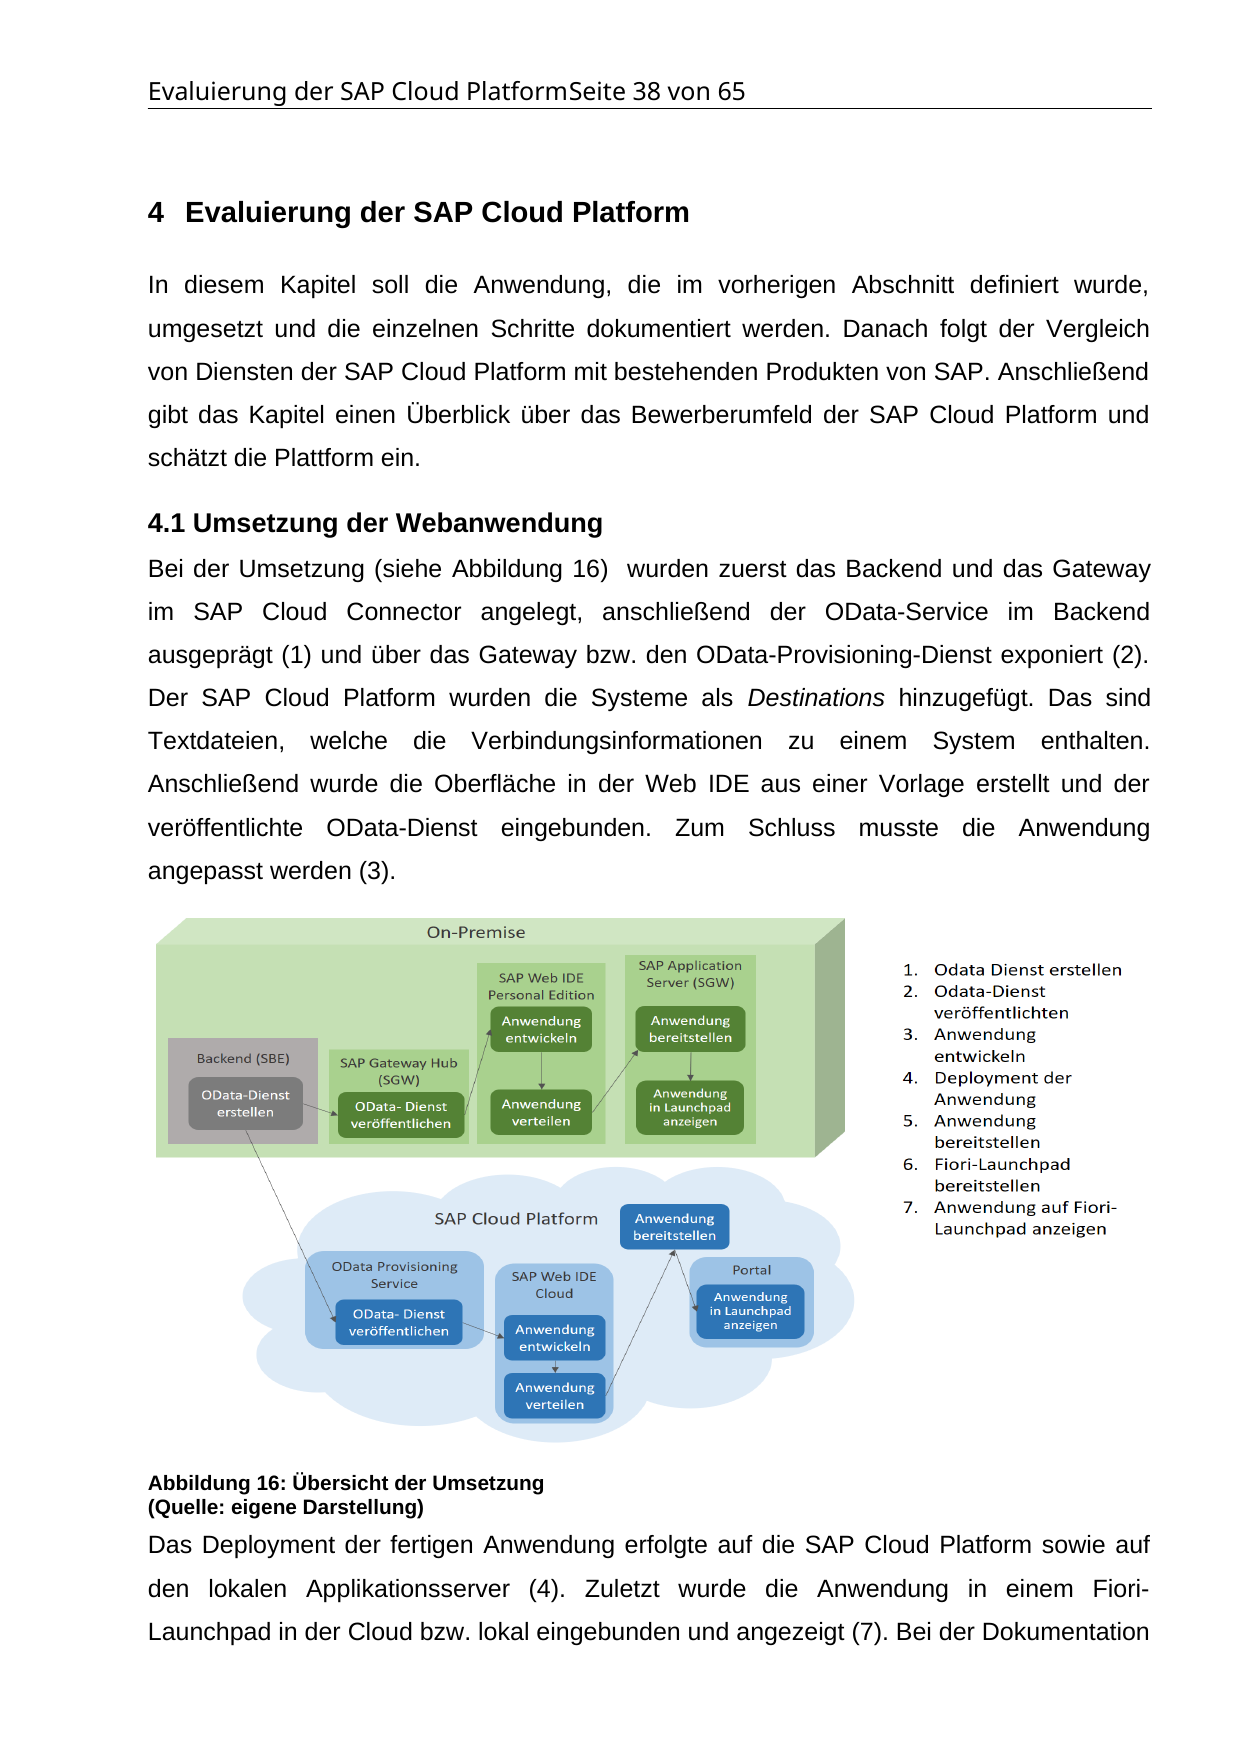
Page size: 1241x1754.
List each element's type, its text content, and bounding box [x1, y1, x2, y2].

picture [147, 911, 1130, 1444]
text (Quelle: eigene Darstellung) [148, 1494, 1152, 1518]
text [148, 1531, 1152, 1646]
subtitle Evaluierung der SAP Cloud Platform [148, 195, 1152, 229]
subtitle Umsetzung der Webanwendung [148, 507, 1152, 538]
text Bei der Umsetzung (siehe Abbildung 16) wurden zuerst das Backend und das Gateway im SAP Cloud Connector angelegt, anschließend der OData-Service im Backend ausgeprägt (1) und über das Gateway bzw. den OData-Provisioning-Dienst exponiert (2). Der SAP Cloud Platform wurden die Systeme als Destinations hinzugefügt. Das sind Textdateien, welche die Verbindungsinformationen zu einem System enthalten. Anschließend wurde die Oberfläche in der Web IDE aus einer Vorlage erstellt und der veröffentlichte OData-Dienst eingebunden. Zum Schluss musste die Anwendung angepasst werden (3). [148, 554, 1152, 884]
text In diesem Kapitel soll die Anwendung, die im vorherigen Abschnitt definiert wurde, umgesetzt und die einzelnen Schritte dokumentiert werden. Danach folgt der Vergleich von Diensten der SAP Cloud Platform mit bestehenden Produkten von SAP. Anschließend gibt das Kapitel einen Überblick über das Bewerberumfeld der SAP Cloud Platform und schätzt die Plattform ein. [148, 270, 1152, 472]
